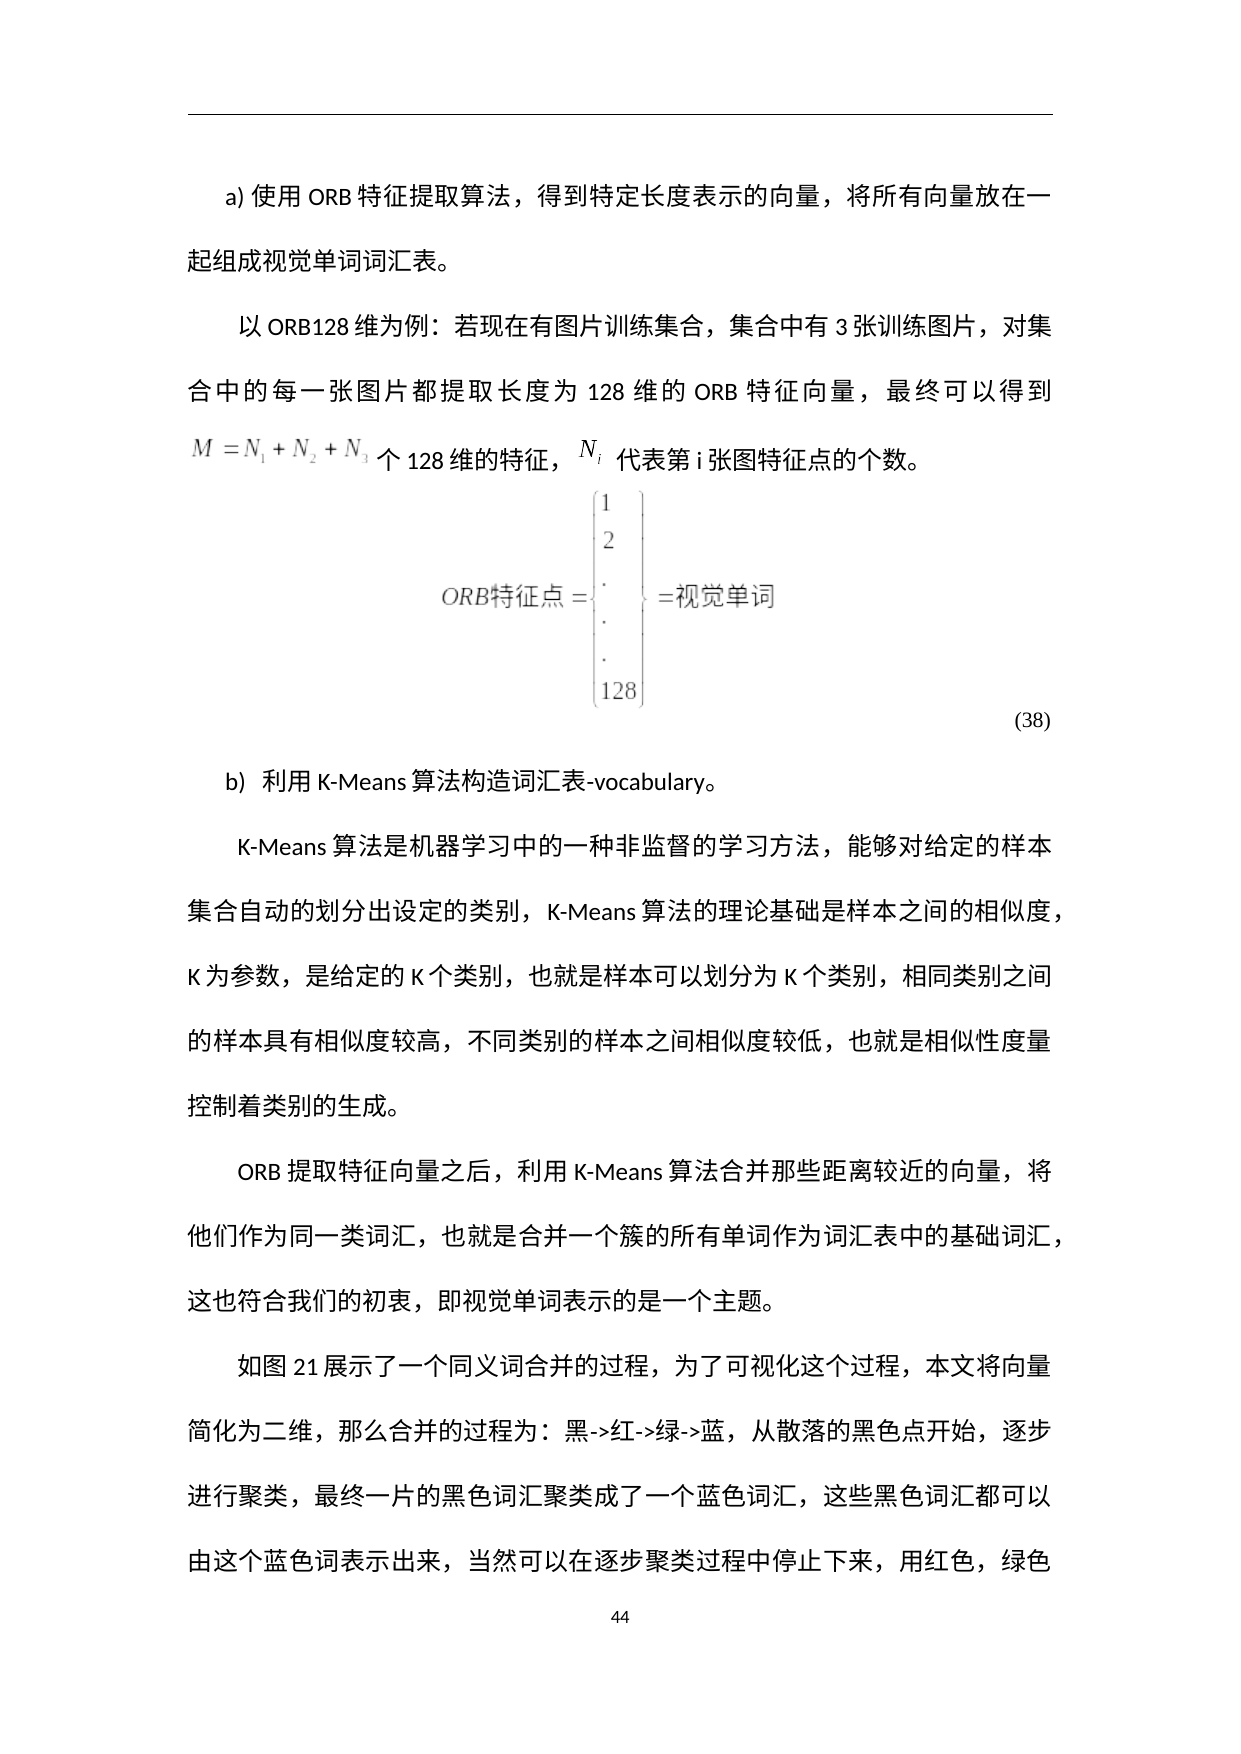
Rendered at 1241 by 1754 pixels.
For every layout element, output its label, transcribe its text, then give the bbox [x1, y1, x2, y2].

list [187, 1332, 1053, 1592]
list K-Means算法是机器学习中的一种非监督的学习方法，能够对给定的样本集合自动的划分出设定的类别，K-Means算法的理论基础是样本之间的相似度，K为参数，是给定的K个类别，也就是样本可以划分为K个类别，相同类别之间的样本具有相似度较高，不同类别的样本之间相似度较低，也就是相似性度量控制着类别的生成。 [187, 812, 1053, 1137]
list 以ORB128维为例：若现在有图片训练集合，集合中有3张训练图片，对集合中的每一张图片都提取长度为128维的ORB特征向量，最终可以得到 个128维的特征， 代表第i张图特征点的个数。 [187, 292, 1053, 487]
list ORB提取特征向量之后，利用K-Means算法合并那些距离较近的向量，将他们作为同一类词汇，也就是合并一个簇的所有单词作为词汇表中的基础词汇，这也符合我们的初衷，即视觉单词表示的是一个主题。 [187, 1137, 1053, 1332]
list 利用K-Means算法构造词汇表-vocabulary。 [225, 747, 1053, 812]
list (38) [187, 487, 1053, 747]
text a) 使用ORB特征提取算法，得到特定长度表示的向量，将所有向量放在一起组成视觉单词词汇表。 [187, 162, 1053, 292]
